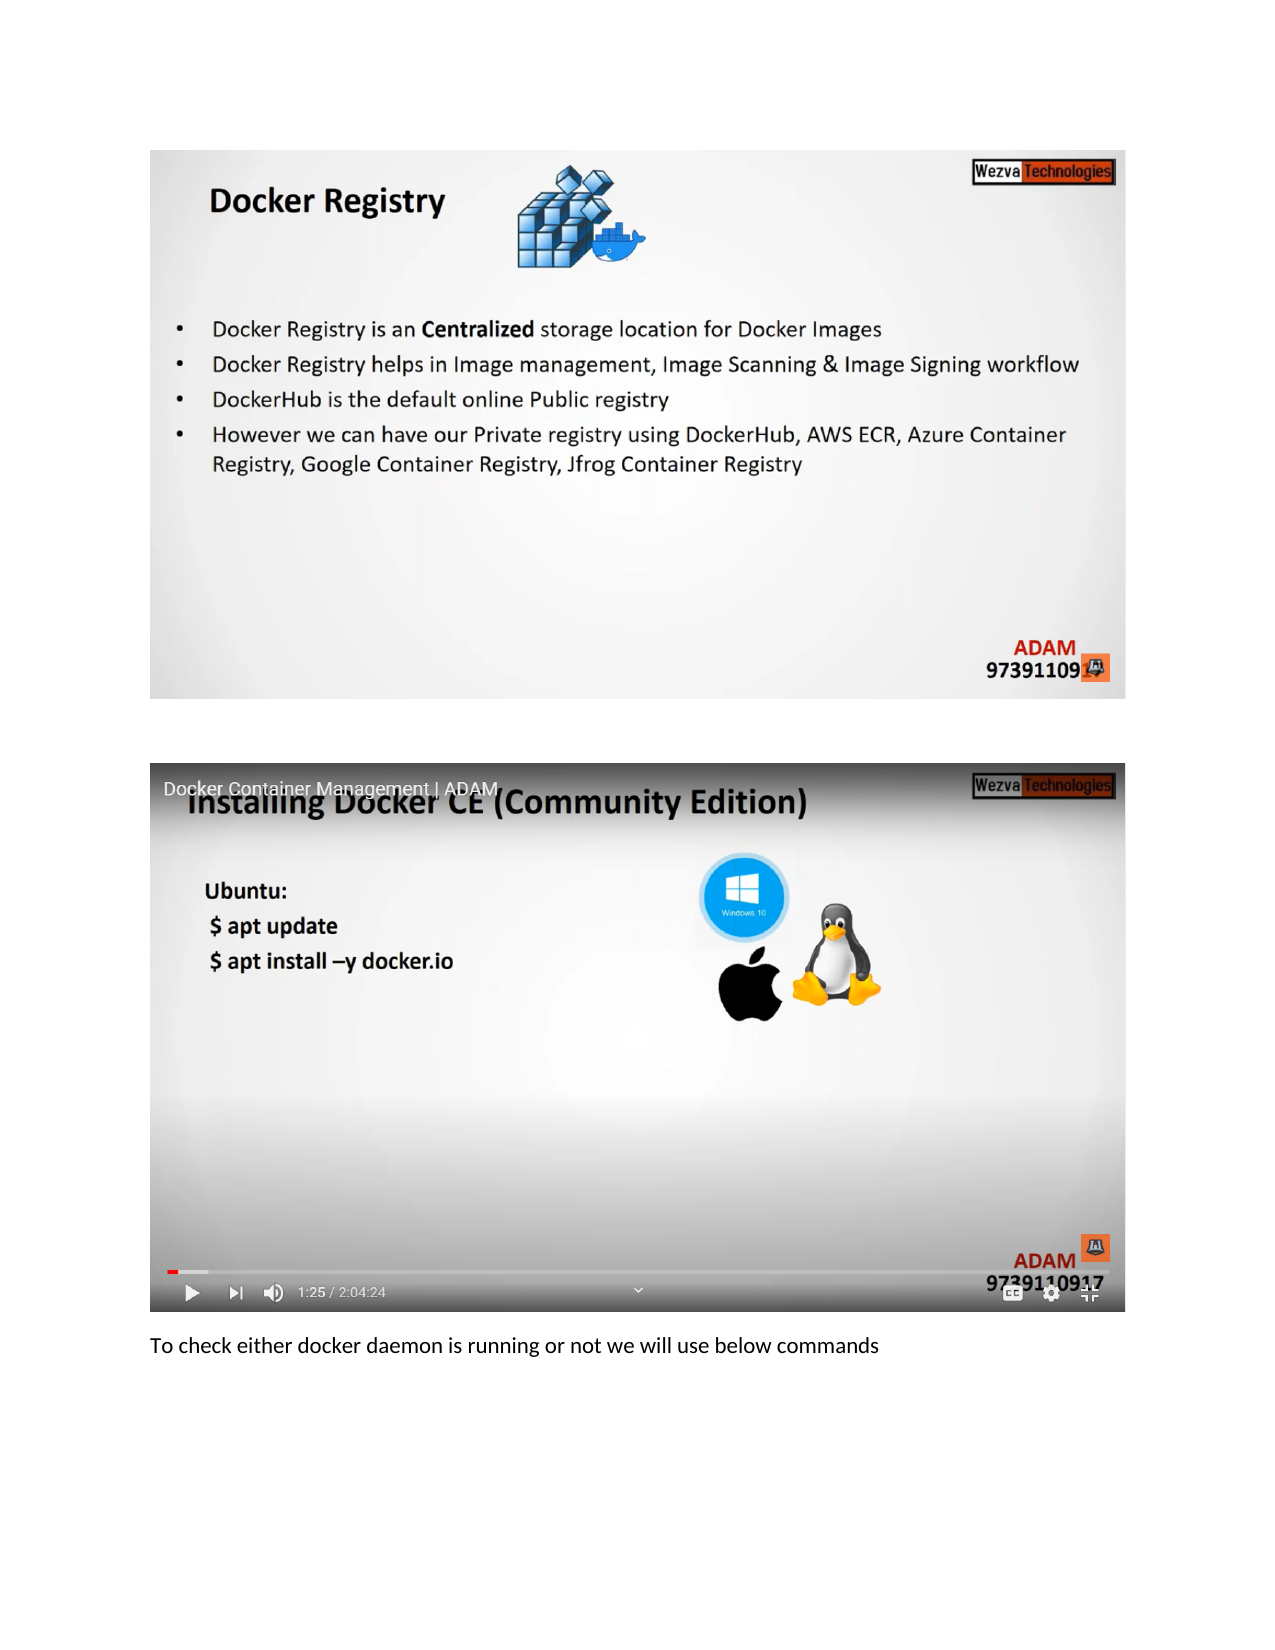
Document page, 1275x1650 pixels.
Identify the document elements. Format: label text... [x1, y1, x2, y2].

picture [150, 150, 1125, 699]
picture [150, 763, 1125, 1312]
text To check either docker daemon is running or not we will use below commands [150, 1331, 1125, 1359]
